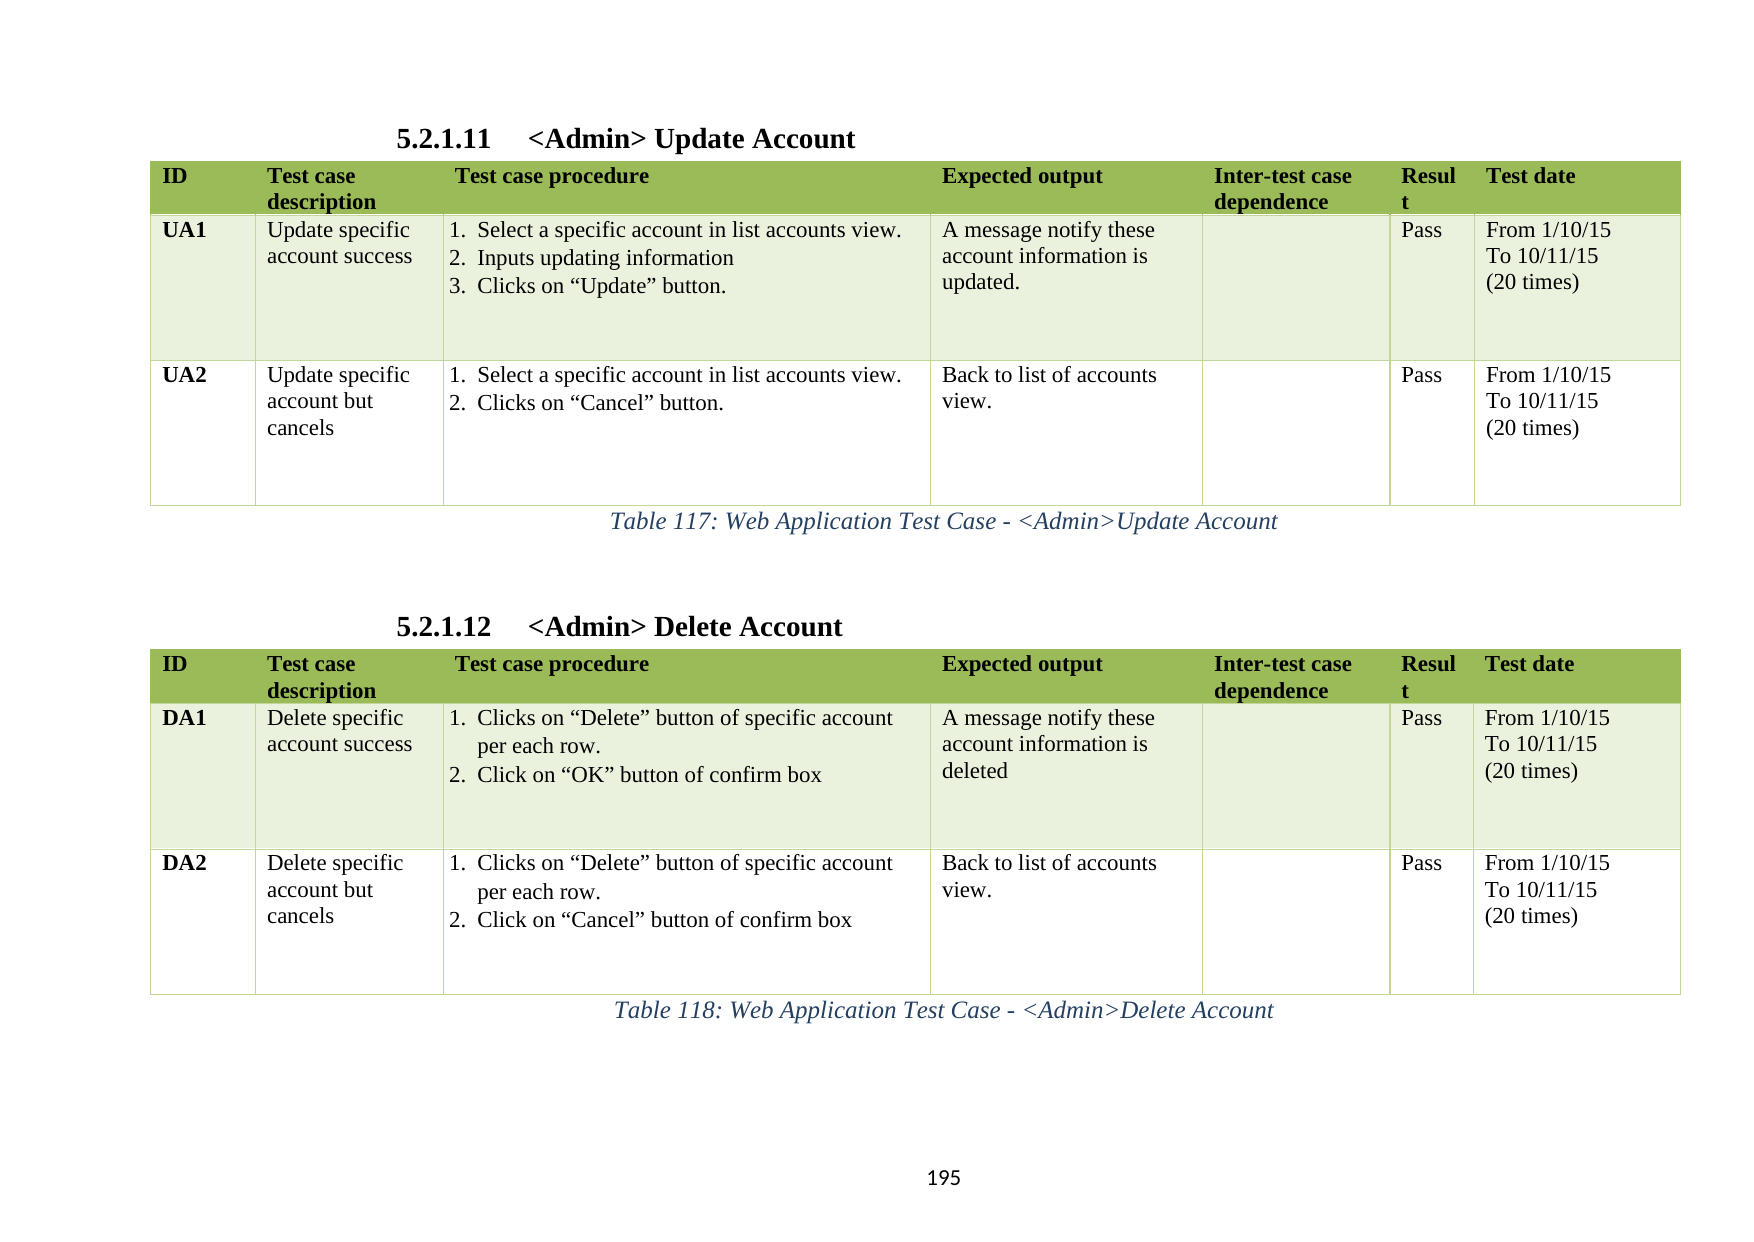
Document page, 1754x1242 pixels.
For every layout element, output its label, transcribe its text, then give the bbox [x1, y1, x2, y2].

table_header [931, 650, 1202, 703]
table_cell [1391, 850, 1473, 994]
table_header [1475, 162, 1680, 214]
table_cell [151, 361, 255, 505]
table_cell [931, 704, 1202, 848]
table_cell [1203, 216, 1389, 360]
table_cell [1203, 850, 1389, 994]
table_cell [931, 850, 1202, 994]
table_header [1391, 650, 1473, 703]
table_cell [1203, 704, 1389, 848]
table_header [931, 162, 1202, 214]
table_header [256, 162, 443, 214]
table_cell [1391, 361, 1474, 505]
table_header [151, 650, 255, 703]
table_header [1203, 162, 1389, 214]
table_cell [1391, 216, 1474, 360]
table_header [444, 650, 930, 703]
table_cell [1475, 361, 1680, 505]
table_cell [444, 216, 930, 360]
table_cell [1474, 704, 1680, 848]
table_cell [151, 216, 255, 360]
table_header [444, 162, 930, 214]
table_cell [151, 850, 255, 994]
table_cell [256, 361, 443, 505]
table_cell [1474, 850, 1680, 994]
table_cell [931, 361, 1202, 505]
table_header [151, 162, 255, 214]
subtitle <Admin> Delete Account [396, 609, 1725, 643]
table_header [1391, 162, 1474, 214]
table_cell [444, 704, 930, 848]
text Table 117: Web Application Test Case - <Admin>Update Account [162, 506, 1725, 535]
subtitle <Admin> Update Account [396, 121, 1725, 154]
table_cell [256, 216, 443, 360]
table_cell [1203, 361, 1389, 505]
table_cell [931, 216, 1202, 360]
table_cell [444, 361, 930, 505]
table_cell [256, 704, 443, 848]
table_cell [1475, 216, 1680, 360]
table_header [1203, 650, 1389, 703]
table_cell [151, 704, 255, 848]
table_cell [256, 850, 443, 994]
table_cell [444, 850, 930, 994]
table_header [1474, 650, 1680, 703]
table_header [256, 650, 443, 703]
text Table 118: Web Application Test Case - <Admin>Delete Account [162, 995, 1725, 1023]
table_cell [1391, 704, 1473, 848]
